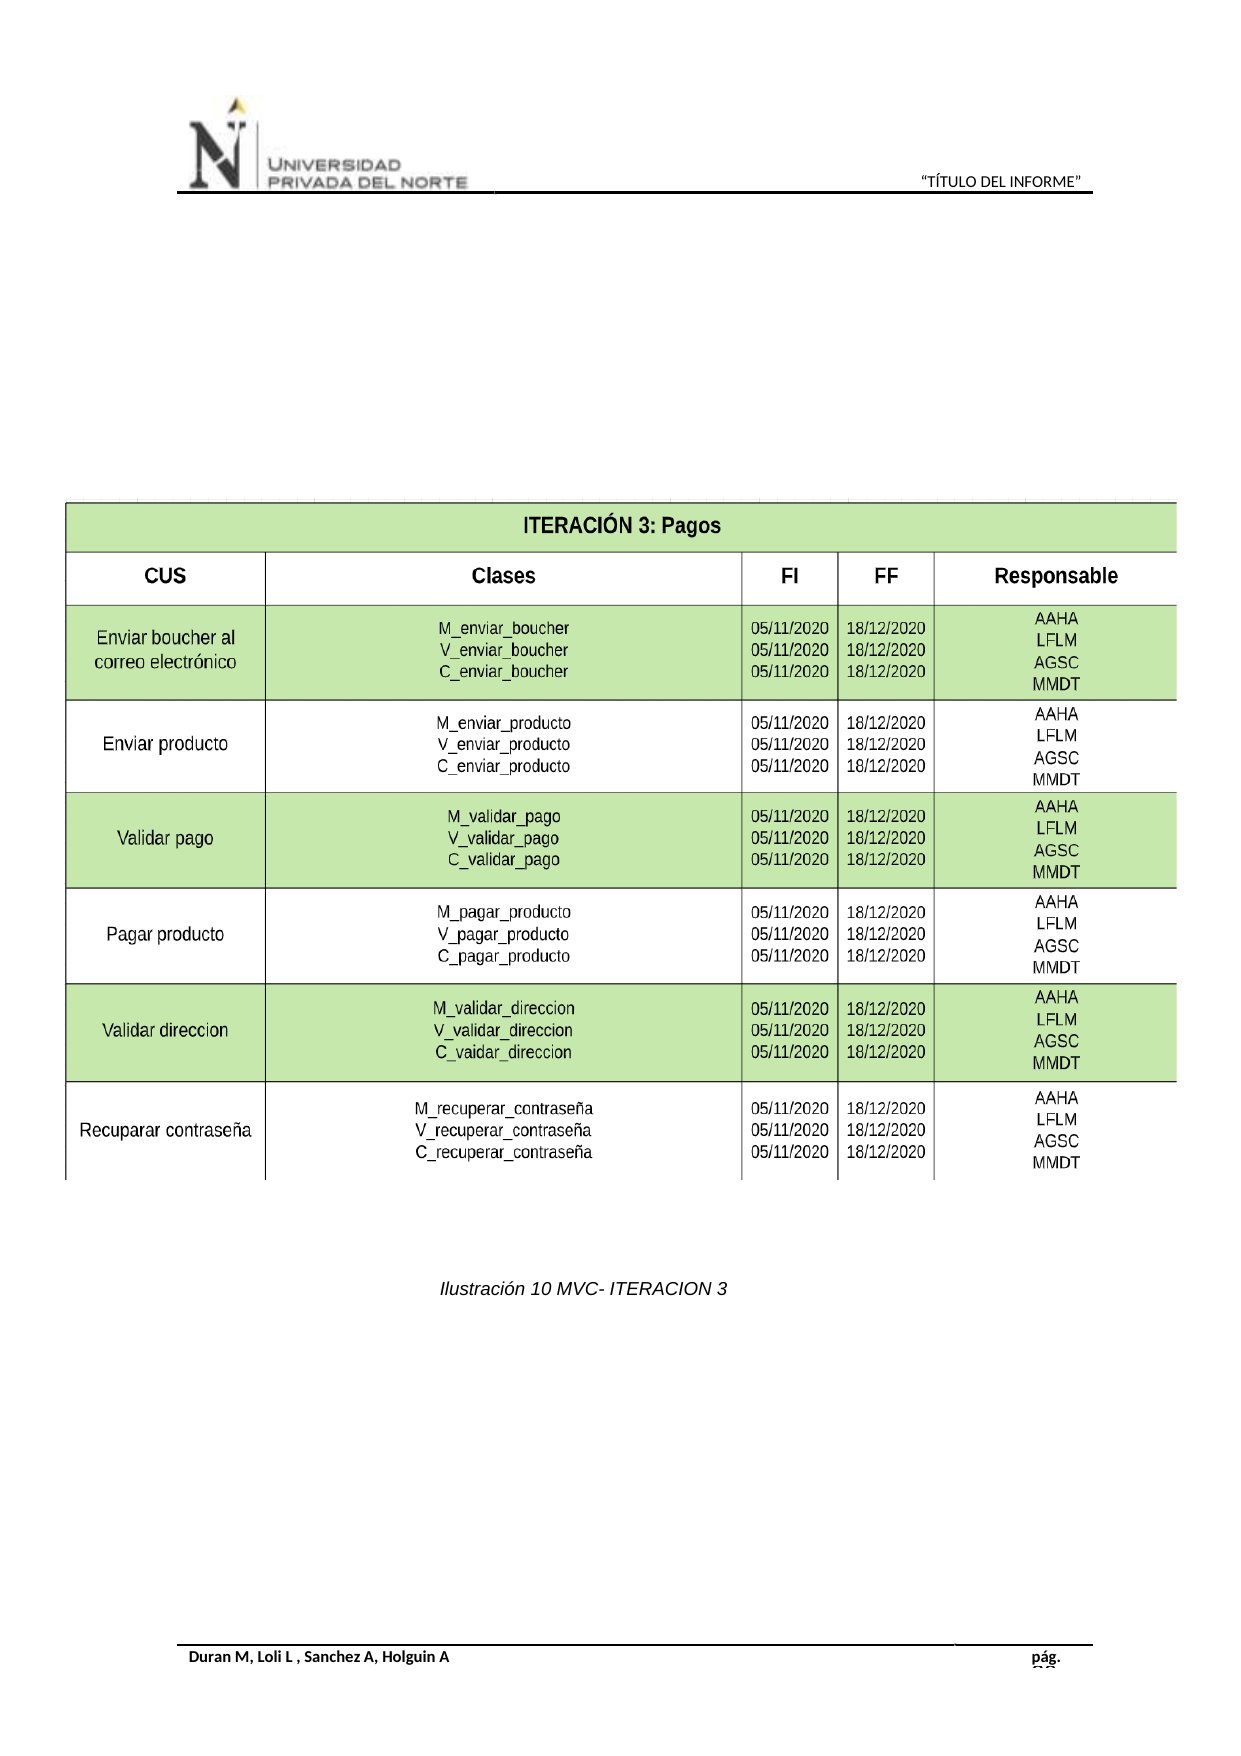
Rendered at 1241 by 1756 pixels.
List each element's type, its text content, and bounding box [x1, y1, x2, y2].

picture [188, 95, 469, 191]
text Ilustración 10 MVC- ITERACION 3 [364, 1278, 1180, 1299]
picture [64, 498, 1176, 1179]
